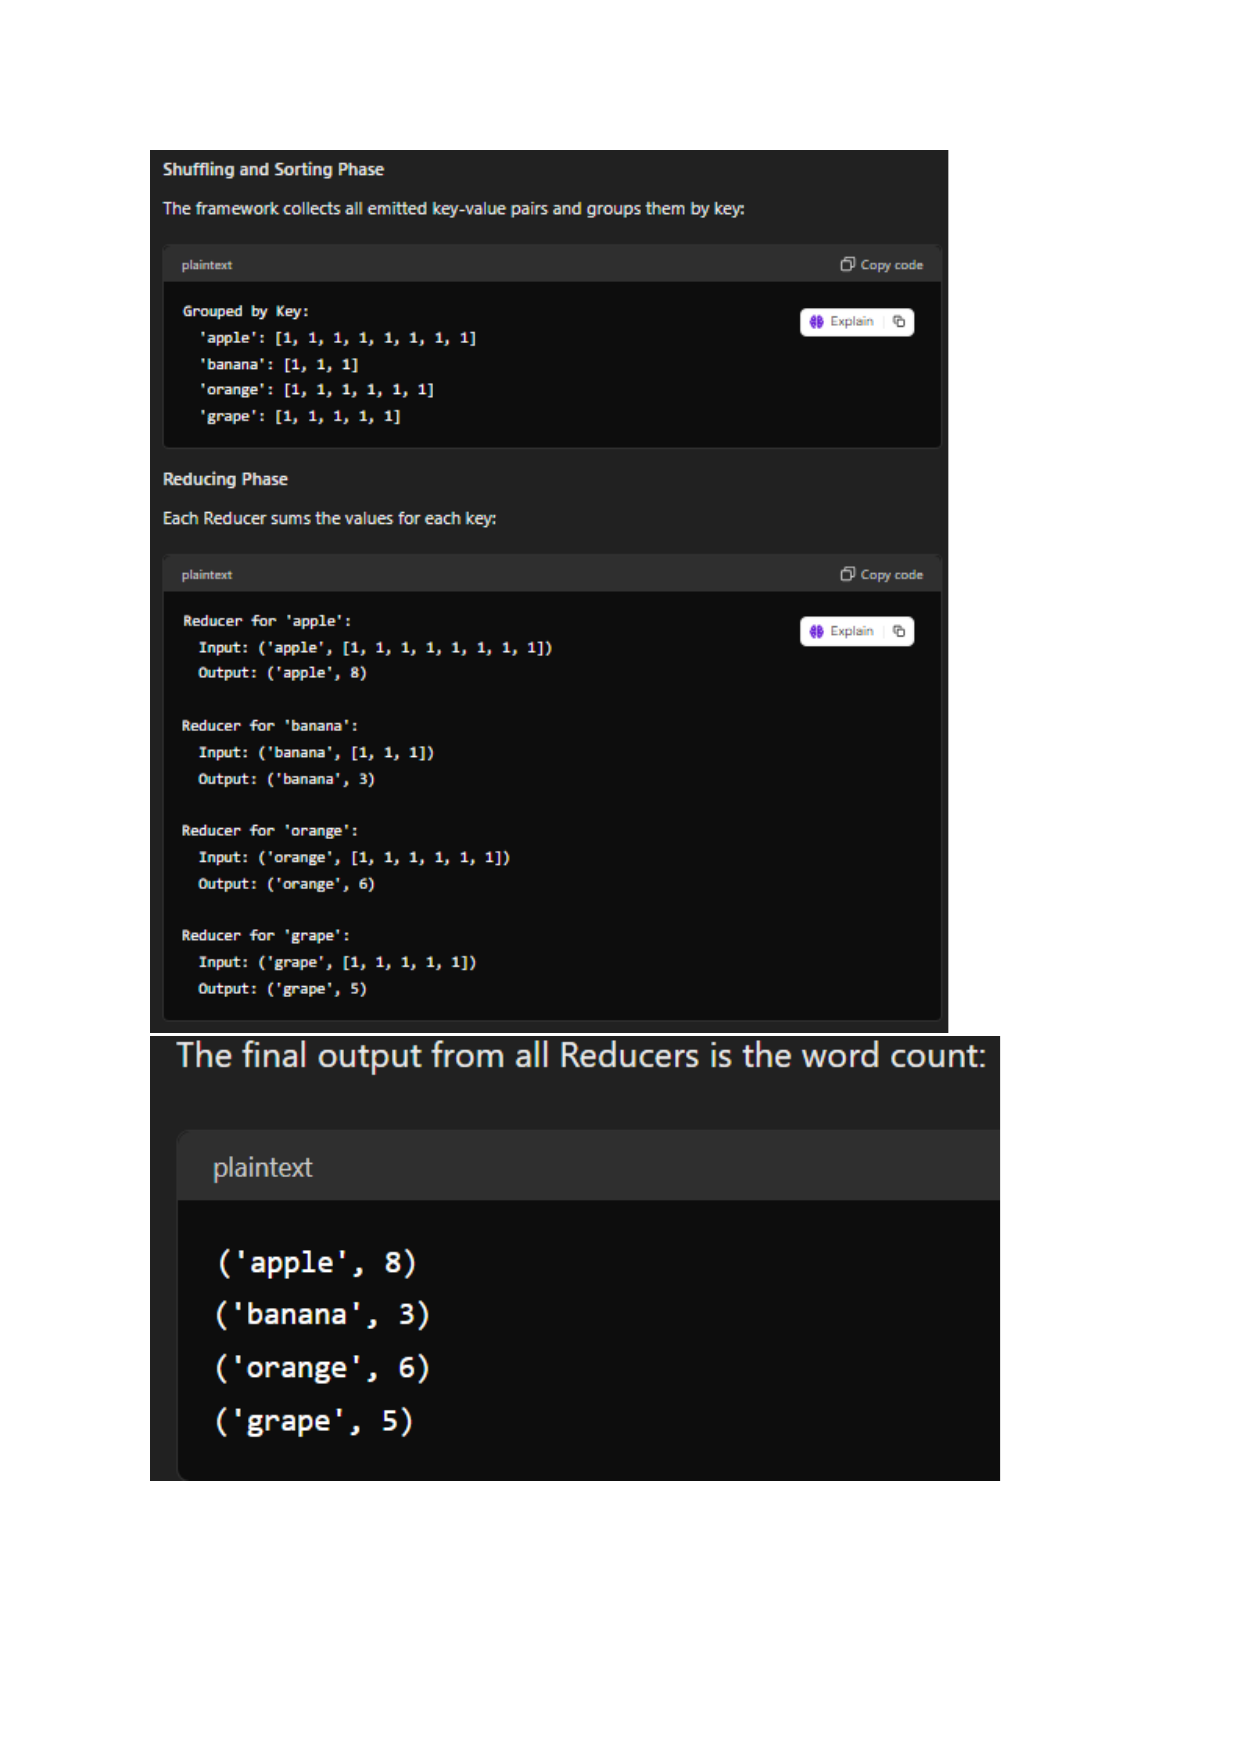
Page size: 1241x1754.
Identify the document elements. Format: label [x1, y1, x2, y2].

picture [150, 150, 949, 1033]
picture [150, 1036, 1001, 1481]
